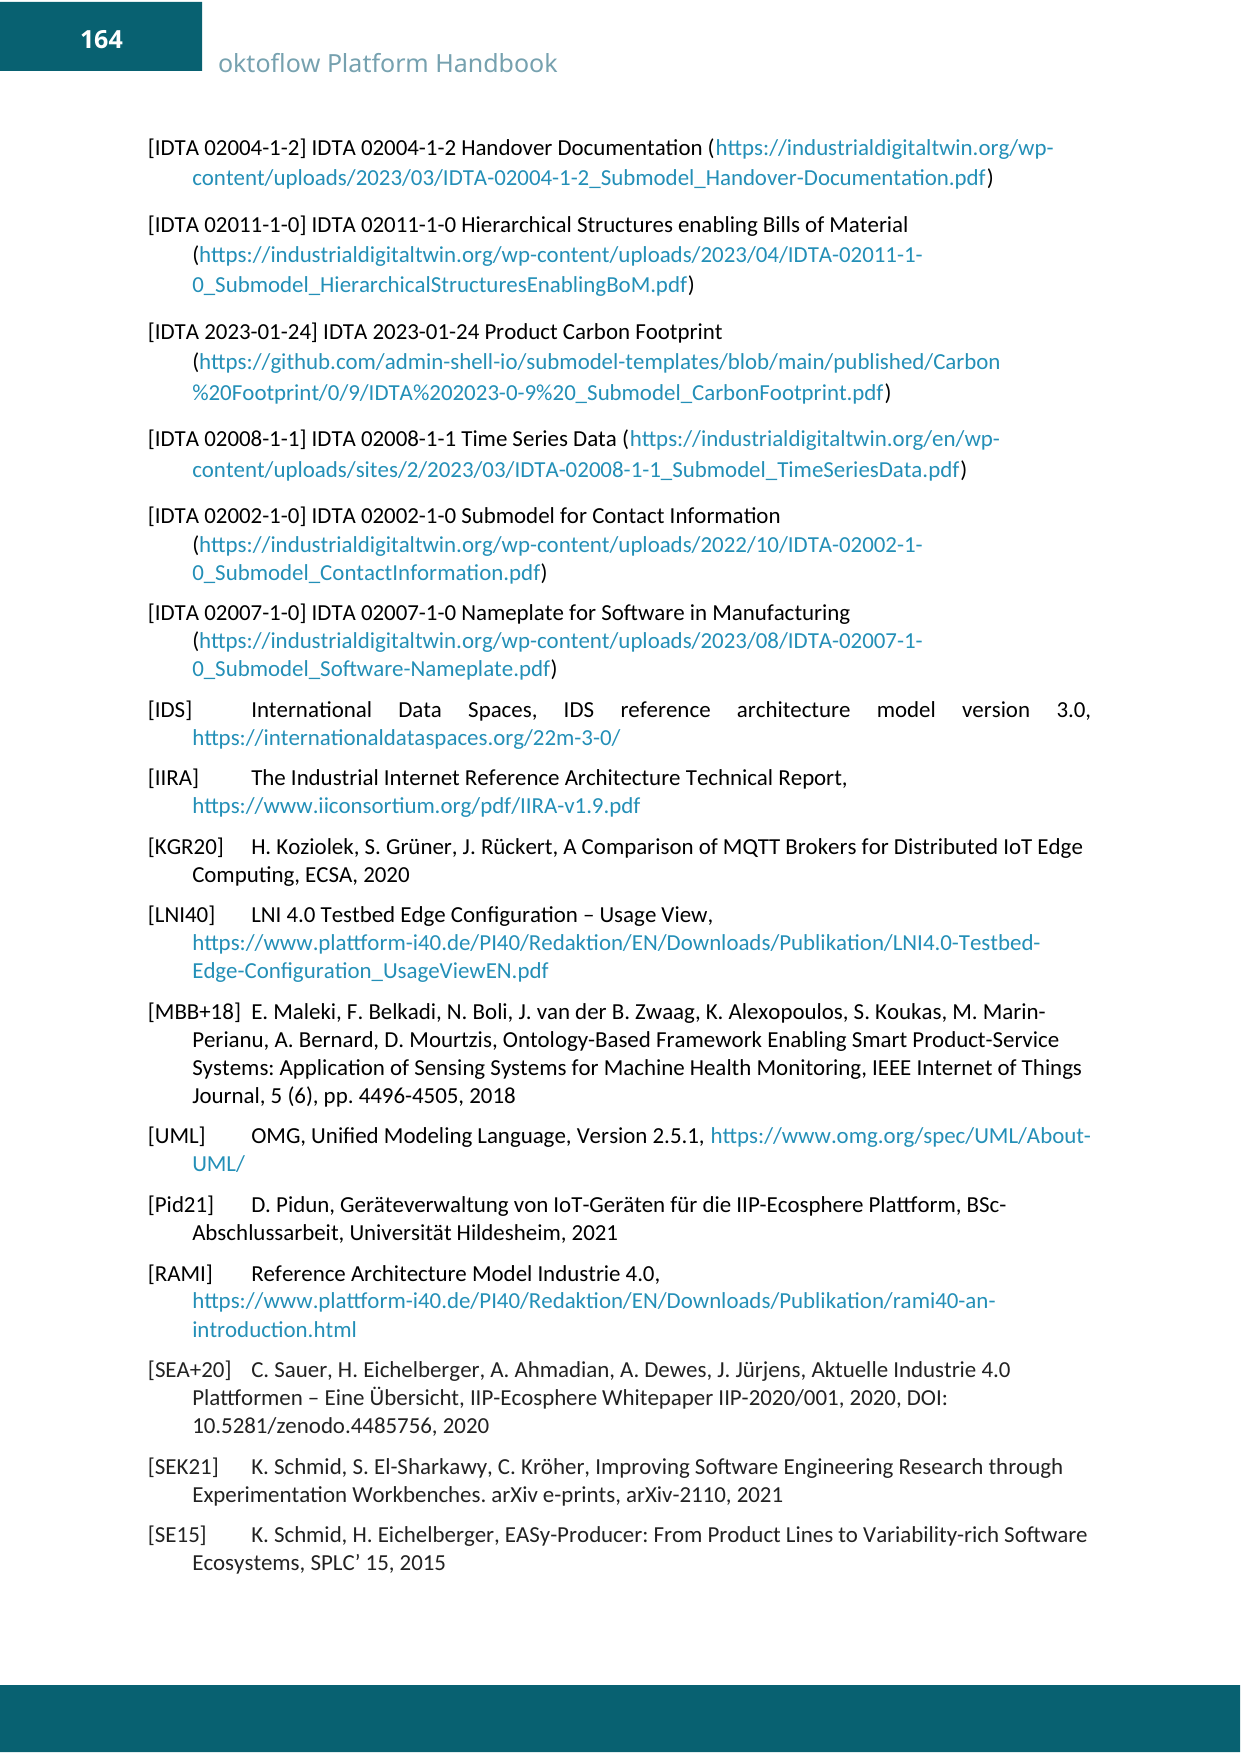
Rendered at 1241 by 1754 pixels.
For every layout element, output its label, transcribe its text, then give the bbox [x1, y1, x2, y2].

text [UML] OMG, Unified Modeling Language, Version 2.5.1, https://www.omg.org/spec/UML/About-UML/ [148, 1122, 1093, 1178]
text [IDTA 02002-1-0] IDTA 02002-1-0 Submodel for Contact Information (https://industrialdigitaltwin.org/wp-content/uploads/2022/10/IDTA-02002-1-0_Submodel_ContactInformation.pdf) [148, 502, 1093, 586]
text [IDTA 02008-1-1] IDTA 02008-1-1 Time Series Data (https://industrialdigitaltwin.org/en/wp-content/uploads/sites/2/2023/03/IDTA-02008-1-1_Submodel_TimeSeriesData.pdf) [148, 424, 1093, 483]
text [IDTA 2023-01-24] IDTA 2023-01-24 Product Carbon Footprint (https://github.com/admin-shell-io/submodel-templates/blob/main/published/Carbon%20Footprint/0/9/IDTA%202023-0-9%20_Submodel_CarbonFootprint.pdf) [148, 317, 1093, 406]
text [IDTA 02007-1-0] IDTA 02007-1-0 Nameplate for Software in Manufacturing (https://industrialdigitaltwin.org/wp-content/uploads/2023/08/IDTA-02007-1-0_Submodel_Software-Nameplate.pdf) [148, 598, 1093, 682]
text [IDTA 02011-1-0] IDTA 02011-1-0 Hierarchical Structures enabling Bills of Material (https://industrialdigitaltwin.org/wp-content/uploads/2023/04/IDTA-02011-1-0_Submodel_HierarchicalStructuresEnablingBoM.pdf) [148, 210, 1093, 298]
text [IDTA 02004-1-2] IDTA 02004-1-2 Handover Documentation (https://industrialdigitaltwin.org/wp-content/uploads/2023/03/IDTA-02004-1-2_Submodel_Handover-Documentation.pdf) [148, 133, 1093, 191]
text [RAMI] Reference Architecture Model Industrie 4.0, https://www.plattform-i40.de/PI40/Redaktion/EN/Downloads/Publikation/rami40-an-introduction.html [148, 1259, 1093, 1343]
text [LNI40] LNI 4.0 Testbed Edge Configuration – Usage View, https://www.plattform-i40.de/PI40/Redaktion/EN/Downloads/Publikation/LNI4.0-Testbed-Edge-Configuration_UsageViewEN.pdf [148, 900, 1093, 984]
text [MBB+18] E. Maleki, F. Belkadi, N. Boli, J. van der B. Zwaag, K. Alexopoulos, S. Koukas, M. Marin-Perianu, A. Bernard, D. Mourtzis, Ontology-Based Framework Enabling Smart Product-Service Systems: Application of Sensing Systems for Machine Health Monitoring, IEEE Internet of Things Journal, 5 (6), pp. 4496-4505, 2018 [148, 997, 1093, 1109]
text [Pid21] D. Pidun, Geräteverwaltung von IoT-Geräten für die IIP-Ecosphere Plattform, BSc-Abschlussarbeit, Universität Hildesheim, 2021 [148, 1190, 1093, 1246]
text [IDS] International Data Spaces, IDS reference architecture model version 3.0, https://internationaldataspaces.org/22m-3-0/ [148, 695, 1093, 751]
text [SEK21] K. Schmid, S. El-Sharkawy, C. Kröher, Improving Software Engineering Research through Experimentation Workbenches. arXiv e-prints, arXiv-2110, 2021 [148, 1452, 1093, 1508]
text [SE15] K. Schmid, H. Eichelberger, EASy-Producer: From Product Lines to Variability-rich Software Ecosystems, SPLC’ 15, 2015 [148, 1520, 1093, 1576]
text [KGR20] H. Koziolek, S. Grüner, J. Rückert, A Comparison of MQTT Brokers for Distributed IoT Edge Computing, ECSA, 2020 [148, 832, 1093, 888]
text [IIRA] The Industrial Internet Reference Architecture Technical Report, https://www.iiconsortium.org/pdf/IIRA-v1.9.pdf [148, 763, 1093, 819]
text [SEA+20] C. Sauer, H. Eichelberger, A. Ahmadian, A. Dewes, J. Jürjens, Aktuelle Industrie 4.0 Plattformen – Eine Übersicht, IIP-Ecosphere Whitepaper IIP-2020/001, 2020, DOI: 10.5281/zenodo.4485756, 2020 [148, 1355, 1093, 1439]
